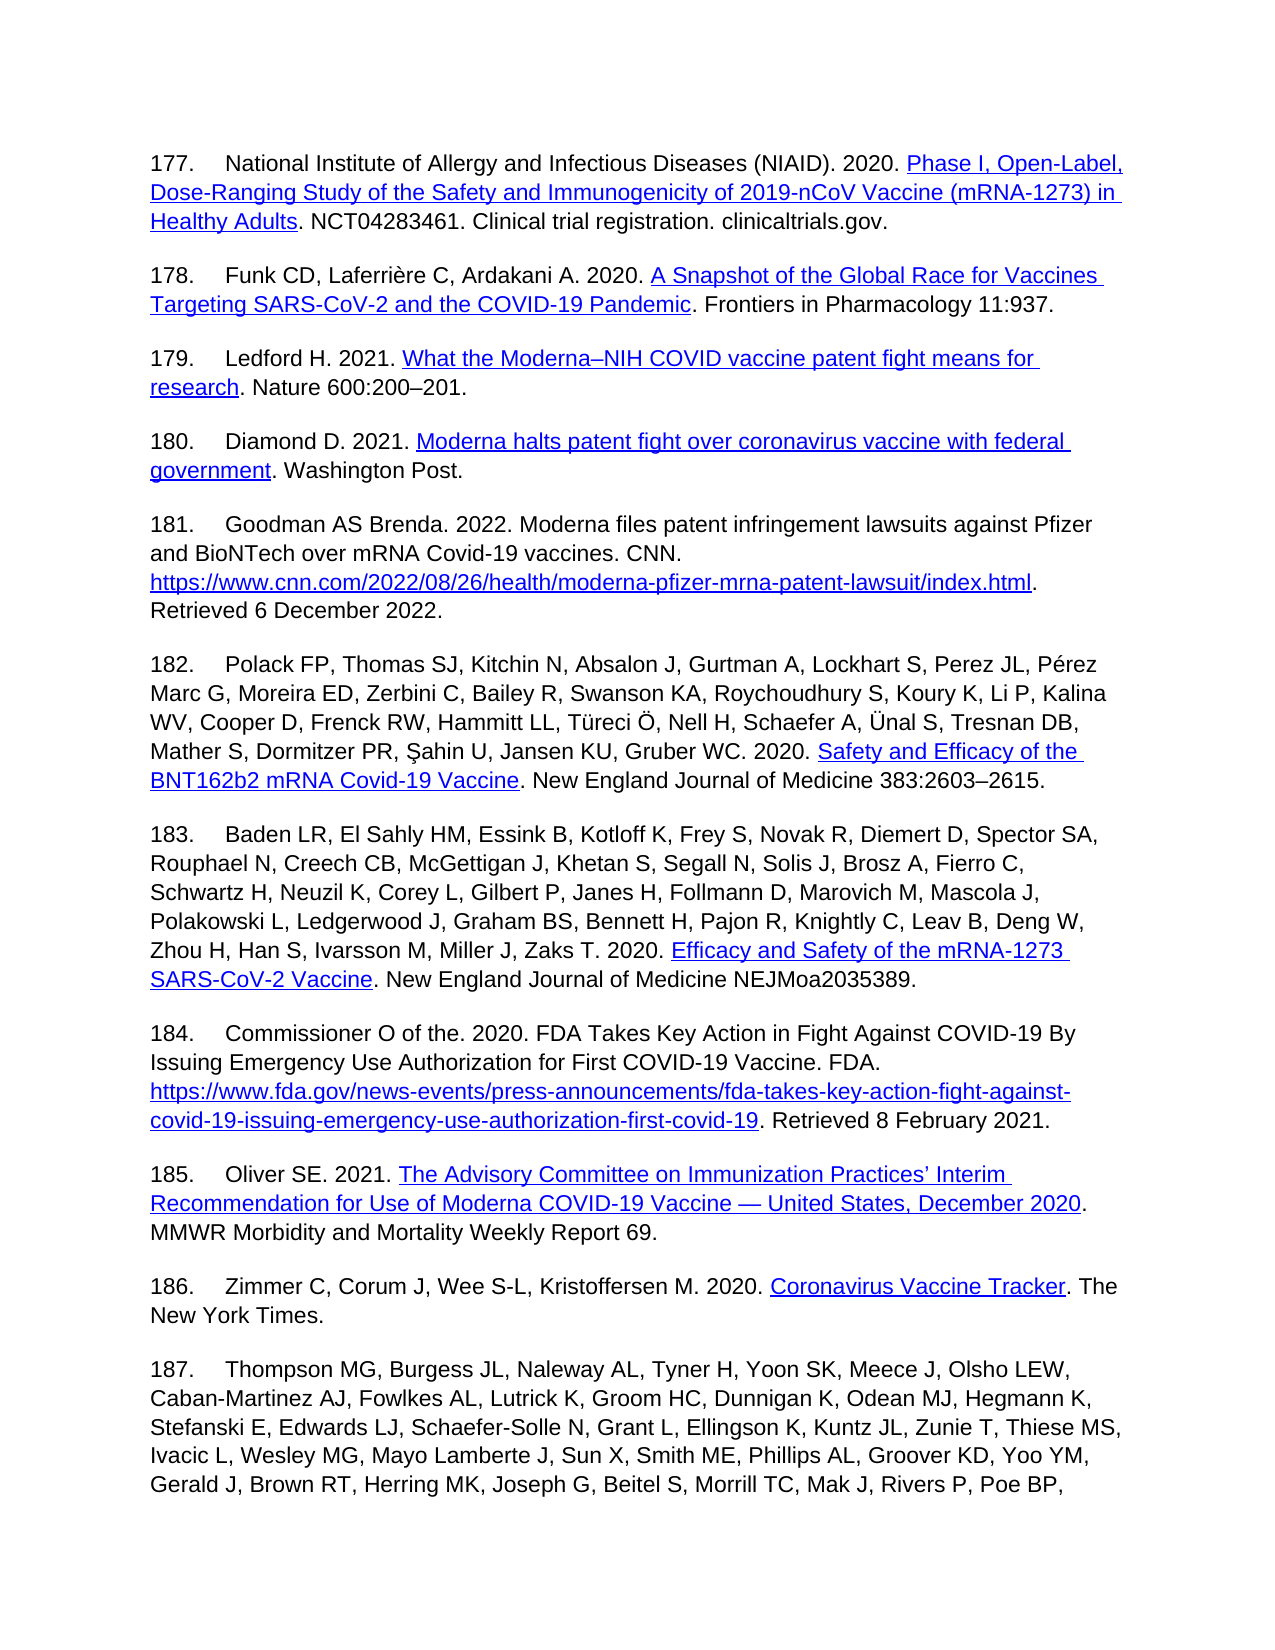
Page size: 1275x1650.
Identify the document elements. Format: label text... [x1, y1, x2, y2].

text 184. Commissioner O of the. 2020. FDA Takes Key Action in Fight Against COVID-19 By Issuing Emergency Use Authorization for First COVID-19 Vaccine. FDA. https://www.fda.gov/news-events/press-announcements/fda-takes-key-action-fight-against-covid-19-issuing-emergency-use-authorization-first-covid-19. Retrieved 8 February 2021. [150, 1020, 1125, 1133]
text 177. National Institute of Allergy and Infectious Diseases (NIAID). 2020. Phase I, Open-Label, Dose-Ranging Study of the Safety and Immunogenicity of 2019-nCoV Vaccine (mRNA-1273) in Healthy Adults. NCT04283461. Clinical trial registration. clinicaltrials.gov. [150, 150, 1125, 234]
text 186. Zimmer C, Corum J, Wee S-L, Kristoffersen M. 2020. Coronavirus Vaccine Tracker. The New York Times. [150, 1273, 1125, 1328]
text 180. Diamond D. 2021. Moderna halts patent fight over coronavirus vaccine with federal government. Washington Post. [150, 428, 1125, 483]
text 183. Baden LR, El Sahly HM, Essink B, Kotloff K, Frey S, Novak R, Diemert D, Spector SA, Rouphael N, Creech CB, McGettigan J, Khetan S, Segall N, Solis J, Brosz A, Fierro C, Schwartz H, Neuzil K, Corey L, Gilbert P, Janes H, Follmann D, Marovich M, Mascola J, Polakowski L, Ledgerwood J, Graham BS, Bennett H, Pajon R, Knightly C, Leav B, Deng W, Zhou H, Han S, Ivarsson M, Miller J, Zaks T. 2020. Efficacy and Safety of the mRNA-1273 SARS-CoV-2 Vaccine. New England Journal of Medicine NEJMoa2035389. [150, 821, 1125, 992]
text 178. Funk CD, Laferrière C, Ardakani A. 2020. A Snapshot of the Global Race for Vaccines Targeting SARS-CoV-2 and the COVID-19 Pandemic. Frontiers in Pharmacology 11:937. [150, 262, 1125, 317]
text 179. Ledford H. 2021. What the Moderna–NIH COVID vaccine patent fight means for research. Nature 600:200–201. [150, 345, 1125, 400]
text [150, 1356, 1125, 1498]
text 181. Goodman AS Brenda. 2022. Moderna files patent infringement lawsuits against Pfizer and BioNTech over mRNA Covid-19 vaccines. CNN. https://www.cnn.com/2022/08/26/health/moderna-pfizer-mrna-patent-lawsuit/index.html. Retrieved 6 December 2022. [150, 511, 1125, 624]
text 182. Polack FP, Thomas SJ, Kitchin N, Absalon J, Gurtman A, Lockhart S, Perez JL, Pérez Marc G, Moreira ED, Zerbini C, Bailey R, Swanson KA, Roychoudhury S, Koury K, Li P, Kalina WV, Cooper D, Frenck RW, Hammitt LL, Türeci Ö, Nell H, Schaefer A, Ünal S, Tresnan DB, Mather S, Dormitzer PR, Şahin U, Jansen KU, Gruber WC. 2020. Safety and Efficacy of the BNT162b2 mRNA Covid-19 Vaccine. New England Journal of Medicine 383:2603–2615. [150, 651, 1125, 794]
text 185. Oliver SE. 2021. The Advisory Committee on Immunization Practices’ Interim Recommendation for Use of Moderna COVID-19 Vaccine — United States, December 2020. MMWR Morbidity and Mortality Weekly Report 69. [150, 1161, 1125, 1245]
